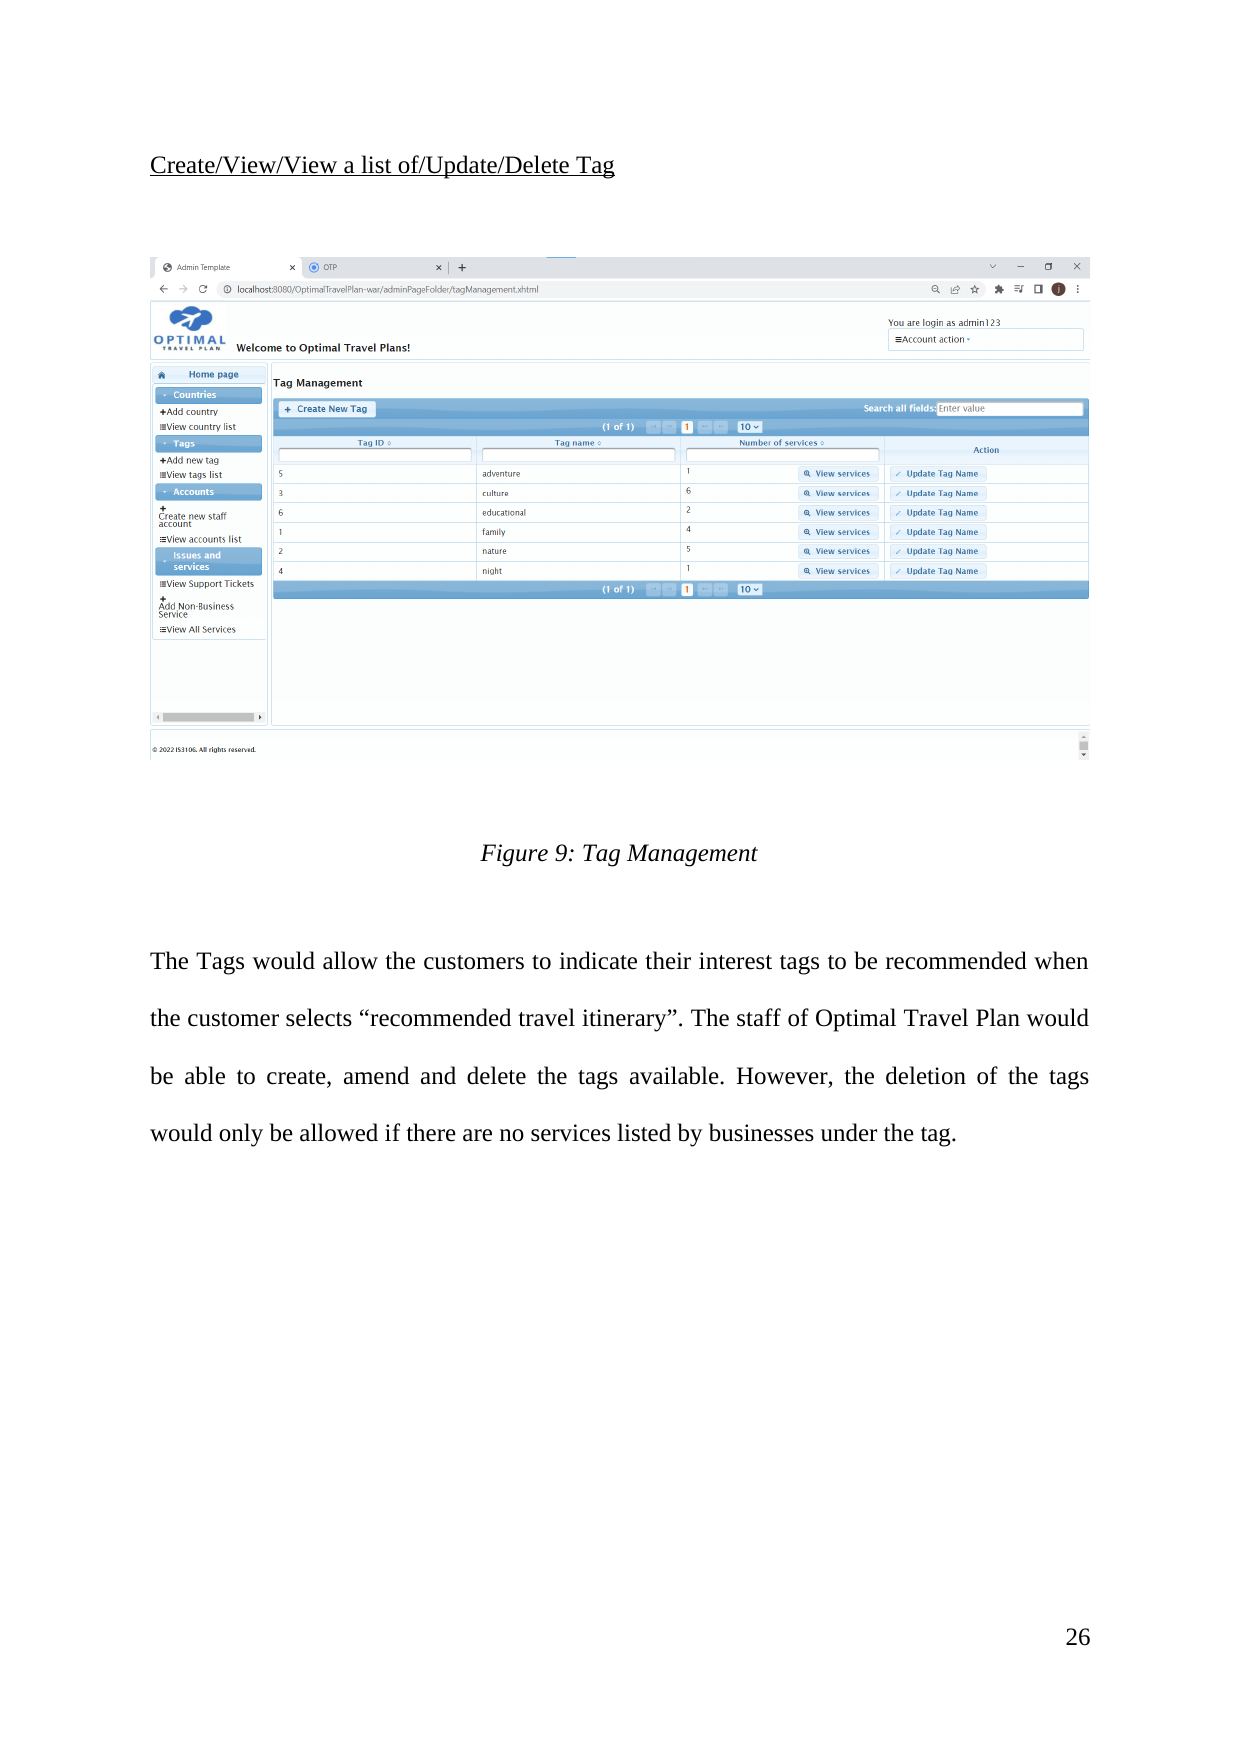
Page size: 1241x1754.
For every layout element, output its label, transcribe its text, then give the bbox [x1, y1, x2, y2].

text The Tags would allow the customers to indicate their interest tags to be recommended when the customer selects “recommended travel itinerary”. The staff of Optimal Travel Plan would be able to create, amend and delete the tags available. However, the deletion of the tags would only be allowed if there are no services listed by businesses under the tag. [150, 946, 1090, 1147]
text Figure 9: Tag Management [150, 838, 1090, 867]
subtitle Create/View/View a list of/Update/Delete Tag [150, 150, 1090, 179]
picture [150, 257, 1091, 760]
